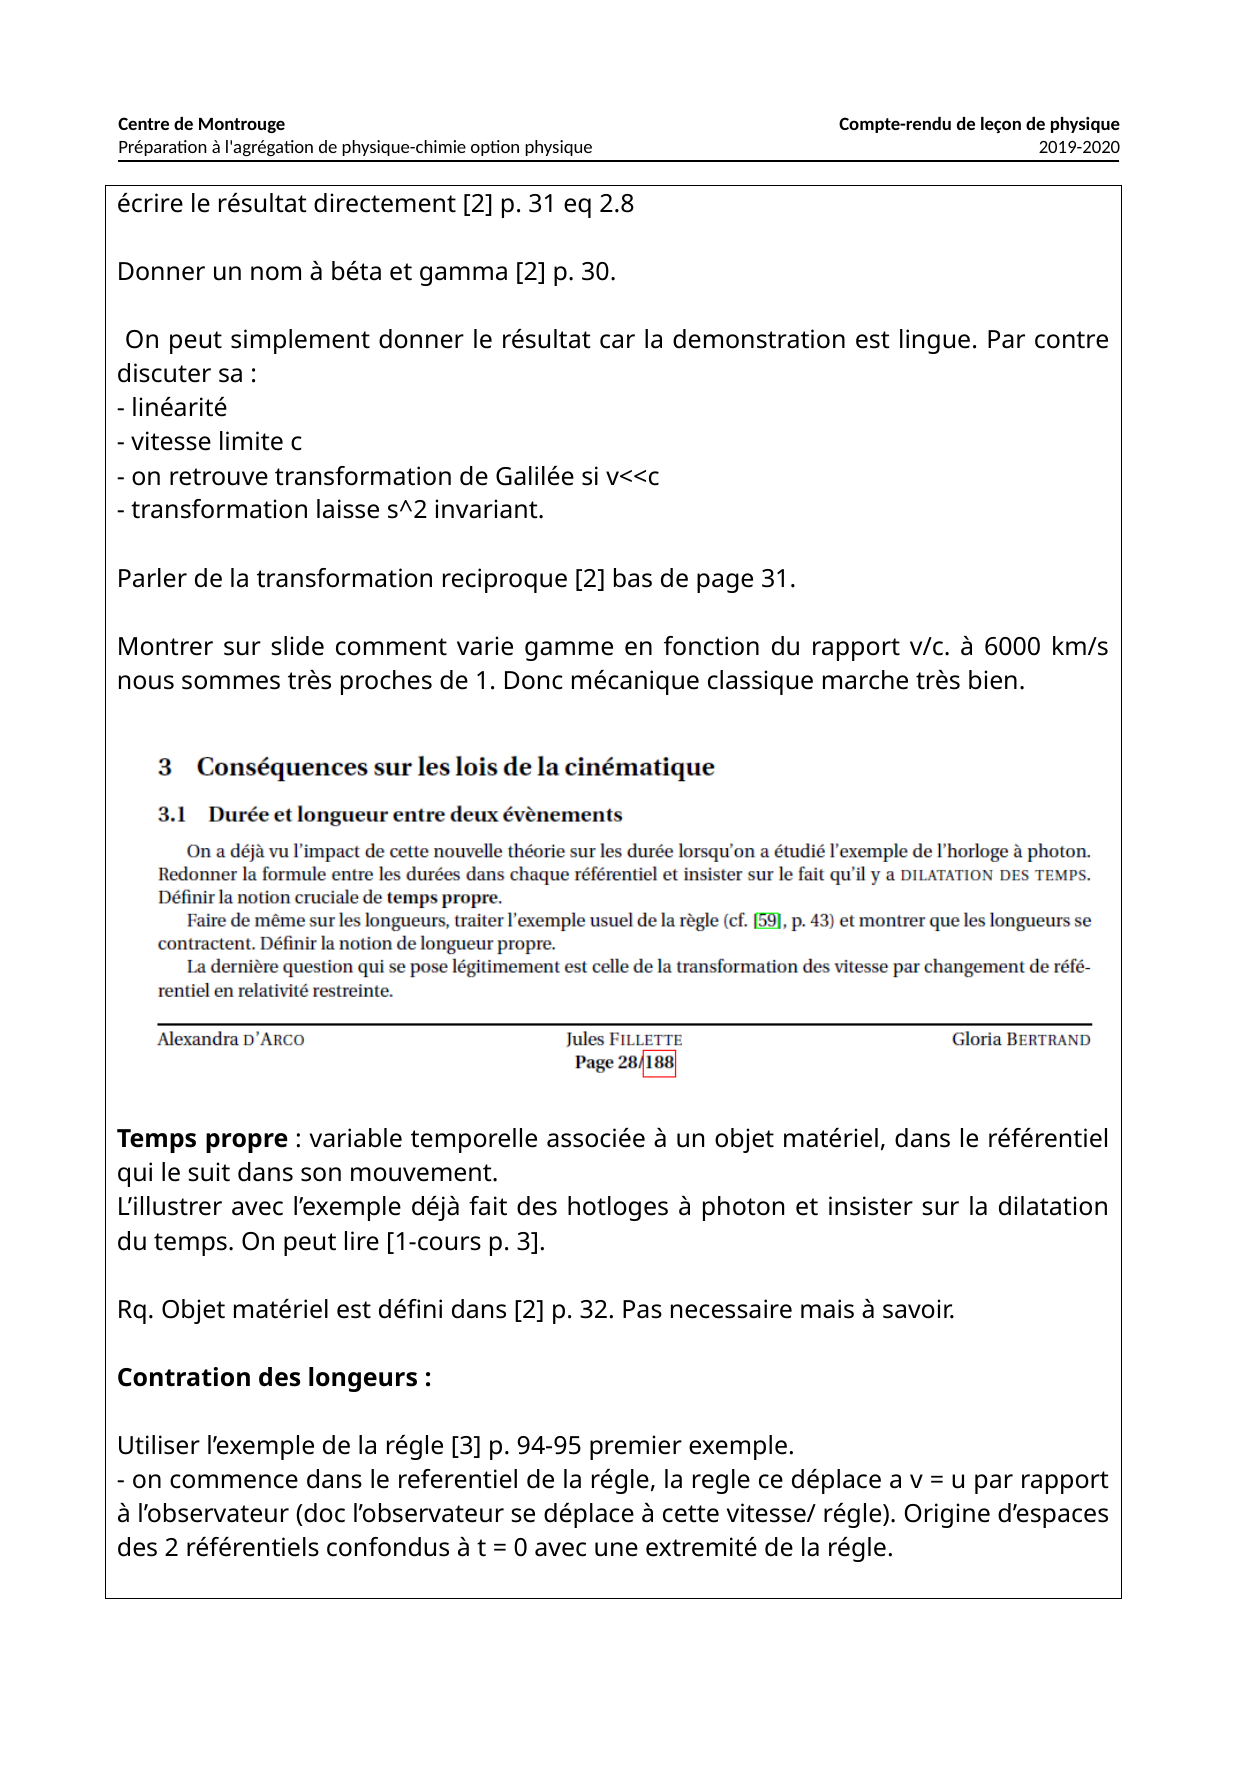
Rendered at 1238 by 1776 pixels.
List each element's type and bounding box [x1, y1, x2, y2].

picture [116, 730, 1097, 1087]
table_cell [106, 186, 1121, 1598]
